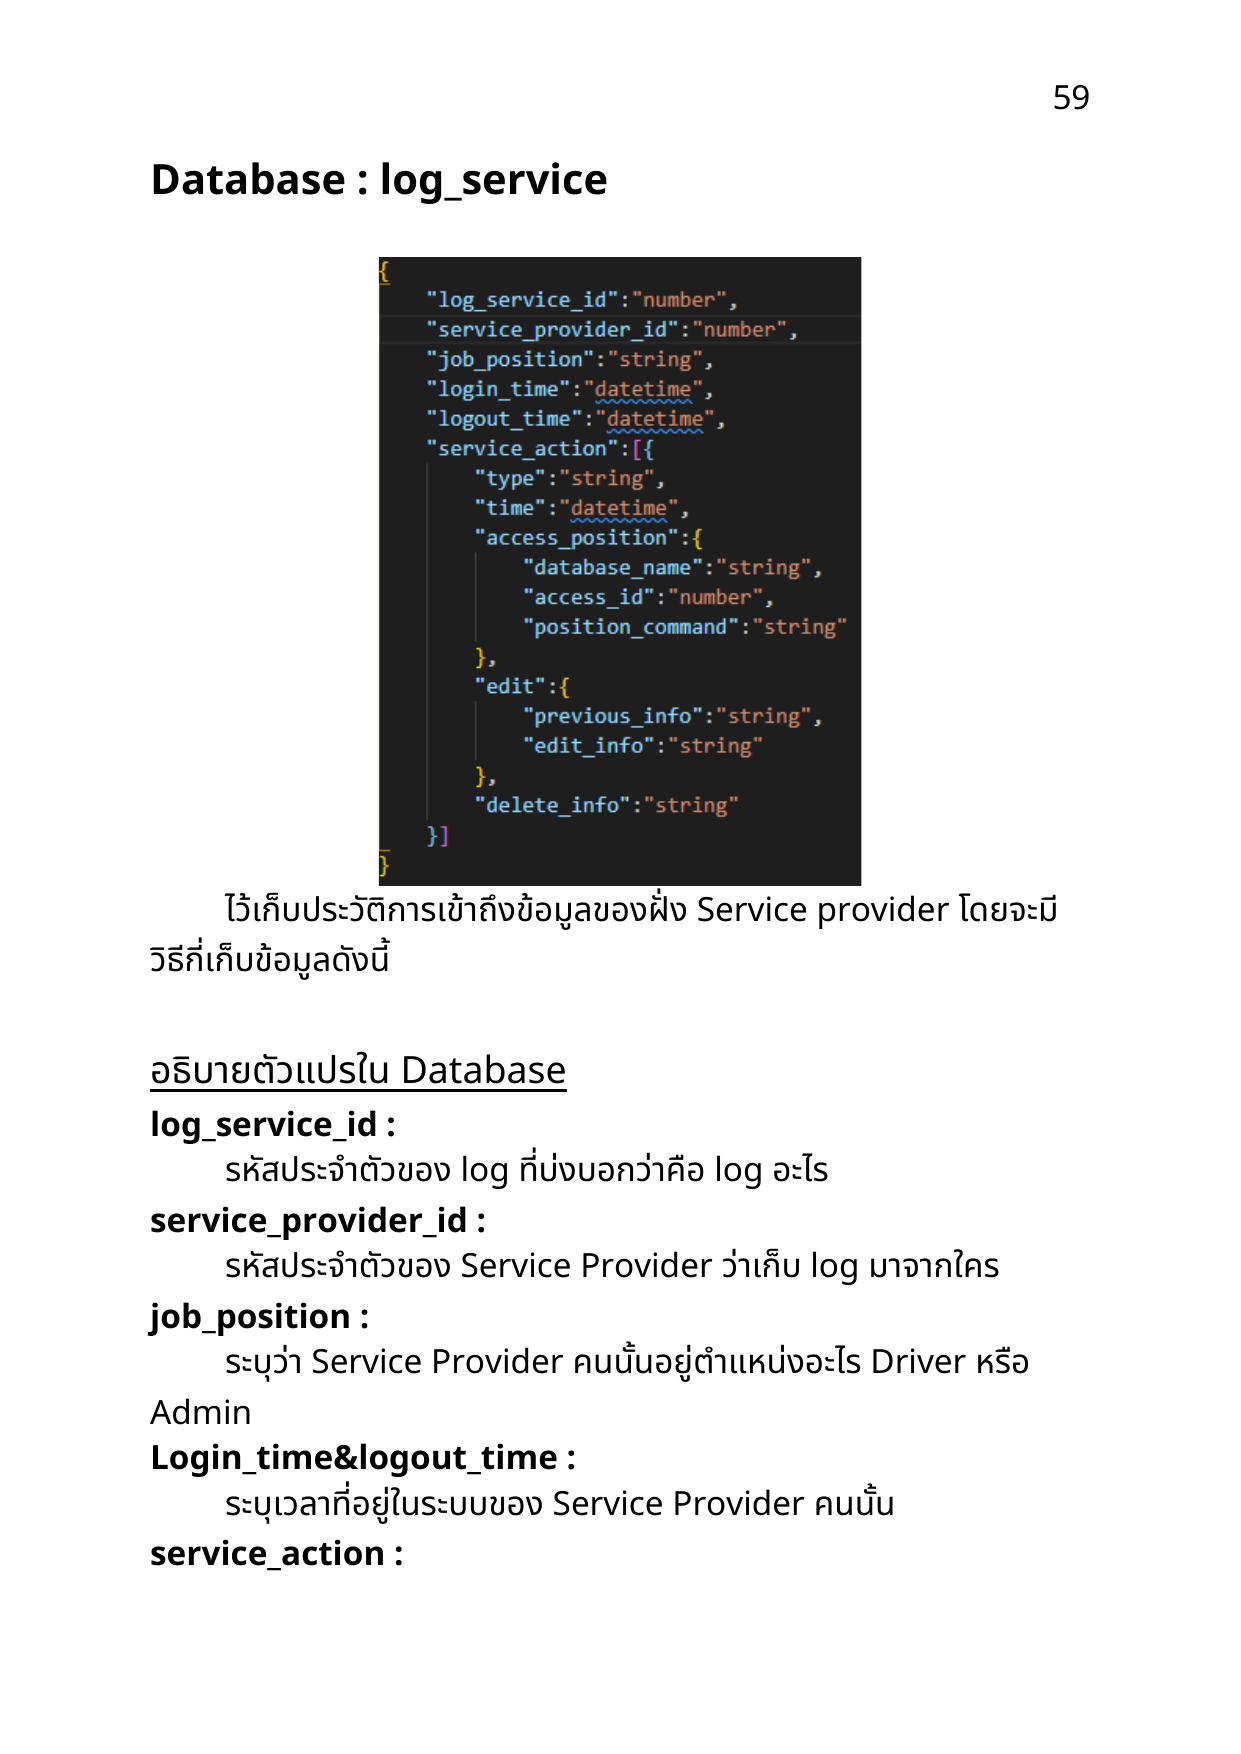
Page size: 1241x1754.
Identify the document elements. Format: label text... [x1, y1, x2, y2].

text job_position : [150, 1293, 1090, 1338]
text อธิบายตัวแปรใน Database [150, 1043, 1090, 1101]
subtitle Database : log_service [150, 150, 1090, 207]
text Login_time&logout_time : [150, 1434, 1090, 1479]
text log_service_id : [150, 1101, 1090, 1146]
text service_provider_id : [150, 1197, 1090, 1242]
text service_action : [150, 1530, 1090, 1576]
text ระบุว่า Service Provider คนนั้นอยู่ตำแหน่งอะไร Driver หรือ Admin [150, 1338, 1090, 1434]
text ระบุเวลาที่อยู่ในระบบของ Service Provider คนนั้น [150, 1479, 1090, 1530]
picture [378, 257, 862, 886]
text รหัสประจำตัวของ log ที่บ่งบอกว่าคือ log อะไร [150, 1146, 1090, 1197]
text รหัสประจำตัวของ Service Provider ว่าเก็บ log มาจากใคร [150, 1242, 1090, 1293]
